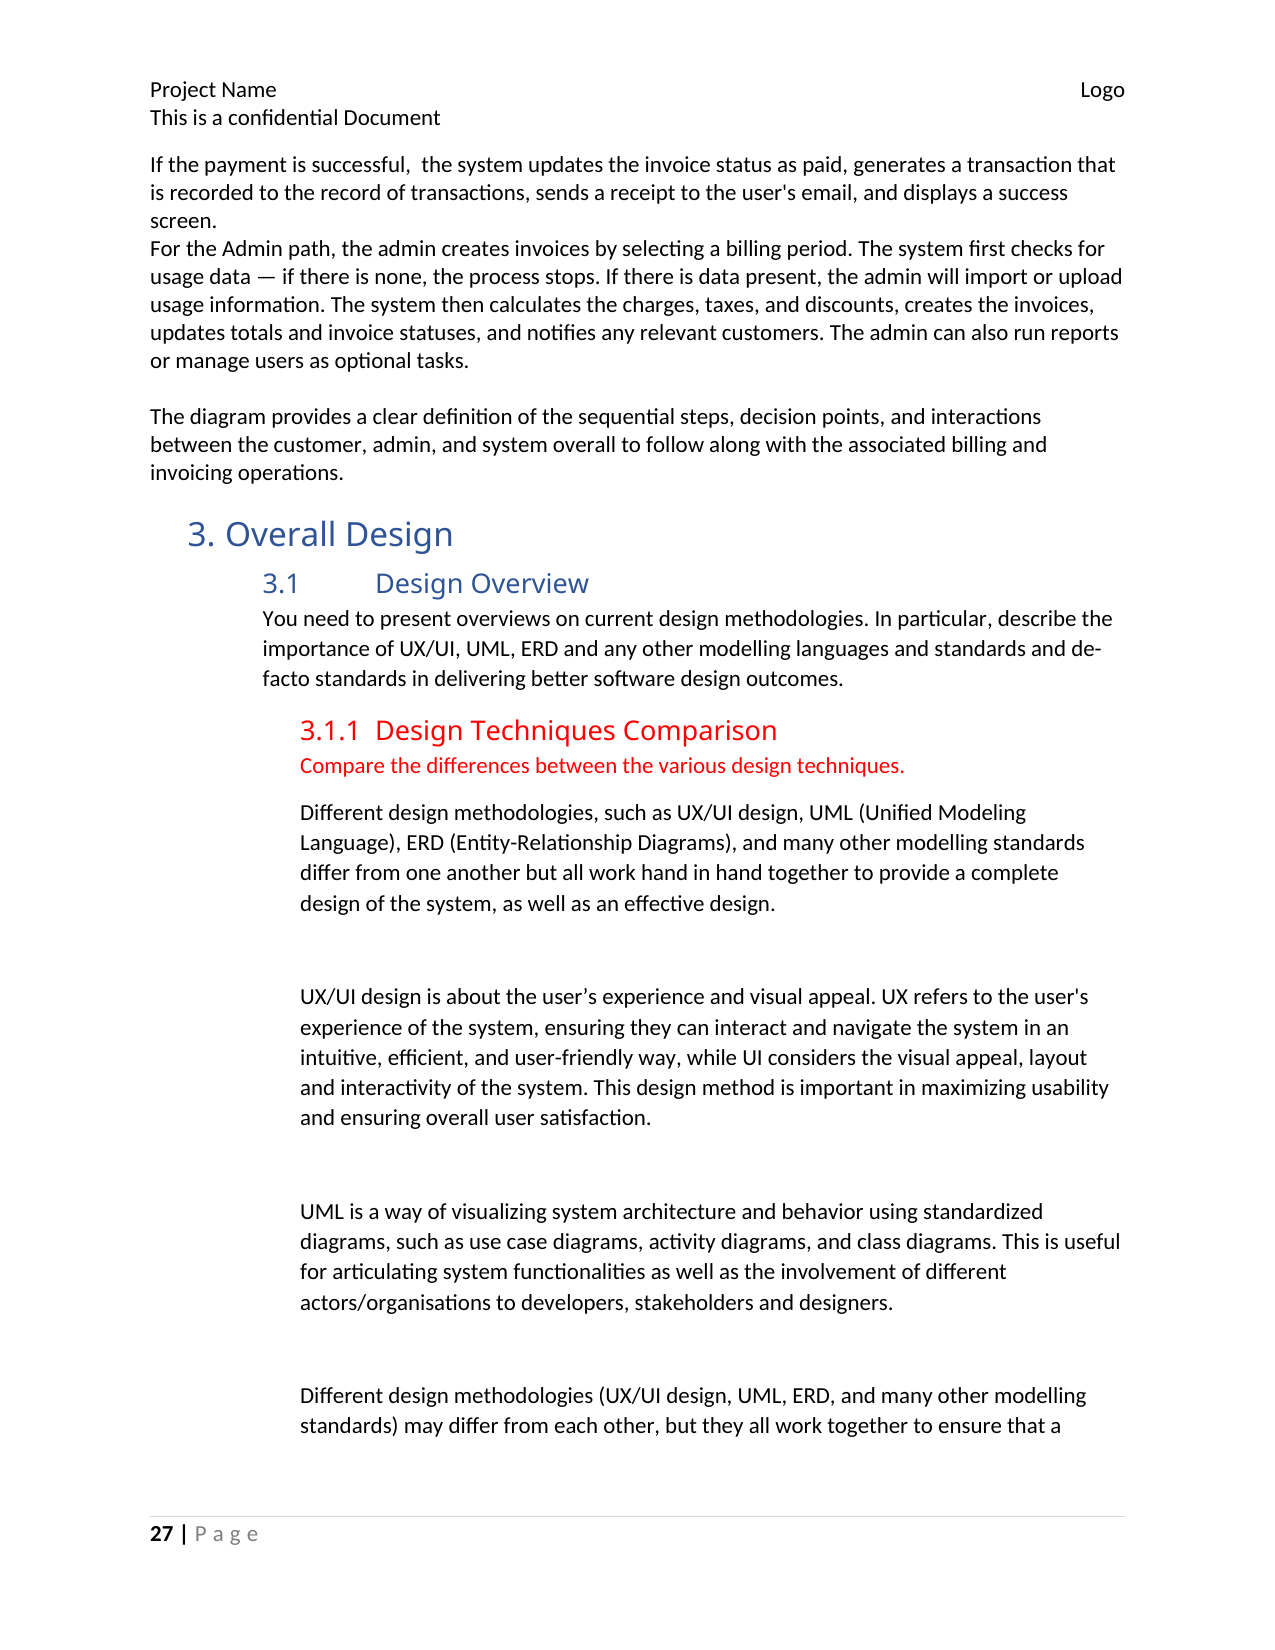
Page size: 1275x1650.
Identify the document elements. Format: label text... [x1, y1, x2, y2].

subtitle Design Overview [262, 564, 1125, 601]
subtitle Design Techniques Comparison [300, 711, 1125, 748]
text UML is a way of visualizing system architecture and behavior using standardized diagrams, such as use case diagrams, activity diagrams, and class diagrams. This is useful for articulating system functionalities as well as the involvement of different actors/organisations to developers, stakeholders and designers. [300, 1197, 1125, 1316]
text You need to present overviews on current design methodologies. In particular, describe the importance of UX/UI, UML, ERD and any other modelling languages and standards and de-facto standards in delivering better software design outcomes. [262, 604, 1125, 693]
subtitle Overall Design [187, 511, 1125, 557]
text UX/UI design is about the user’s experience and visual appeal. UX refers to the user's experience of the system, ensuring they can interact and navigate the system in an intuitive, efficient, and user-friendly way, while UI considers the visual appeal, layout and interactivity of the system. This design method is important in maximizing usability and ensuring overall user satisfaction. [300, 982, 1125, 1131]
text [300, 1381, 1125, 1440]
text Different design methodologies, such as UX/UI design, UML (Unified Modeling Language), ERD (Entity-Relationship Diagrams), and many other modelling standards differ from one another but all work hand in hand together to provide a complete design of the system, as well as an effective design. [300, 798, 1125, 917]
text The diagram provides a clear definition of the sequential steps, decision points, and interactions between the customer, admin, and system overall to follow along with the associated billing and invoicing operations. [150, 402, 1125, 486]
text Compare the differences between the various design techniques. [300, 751, 1125, 779]
text If the payment is successful, the system updates the invoice status as paid, generates a transaction that is recorded to the record of transactions, sends a receipt to the user's email, and displays a success screen. [150, 150, 1125, 234]
text For the Admin path, the admin creates invoices by selecting a billing period. The system first checks for usage data — if there is none, the process stops. If there is data present, the admin will import or upload usage information. The system then calculates the charges, taxes, and discounts, creates the invoices, updates totals and invoice statuses, and notifies any relevant customers. The admin can also run reports or manage users as optional tasks. [150, 234, 1125, 374]
